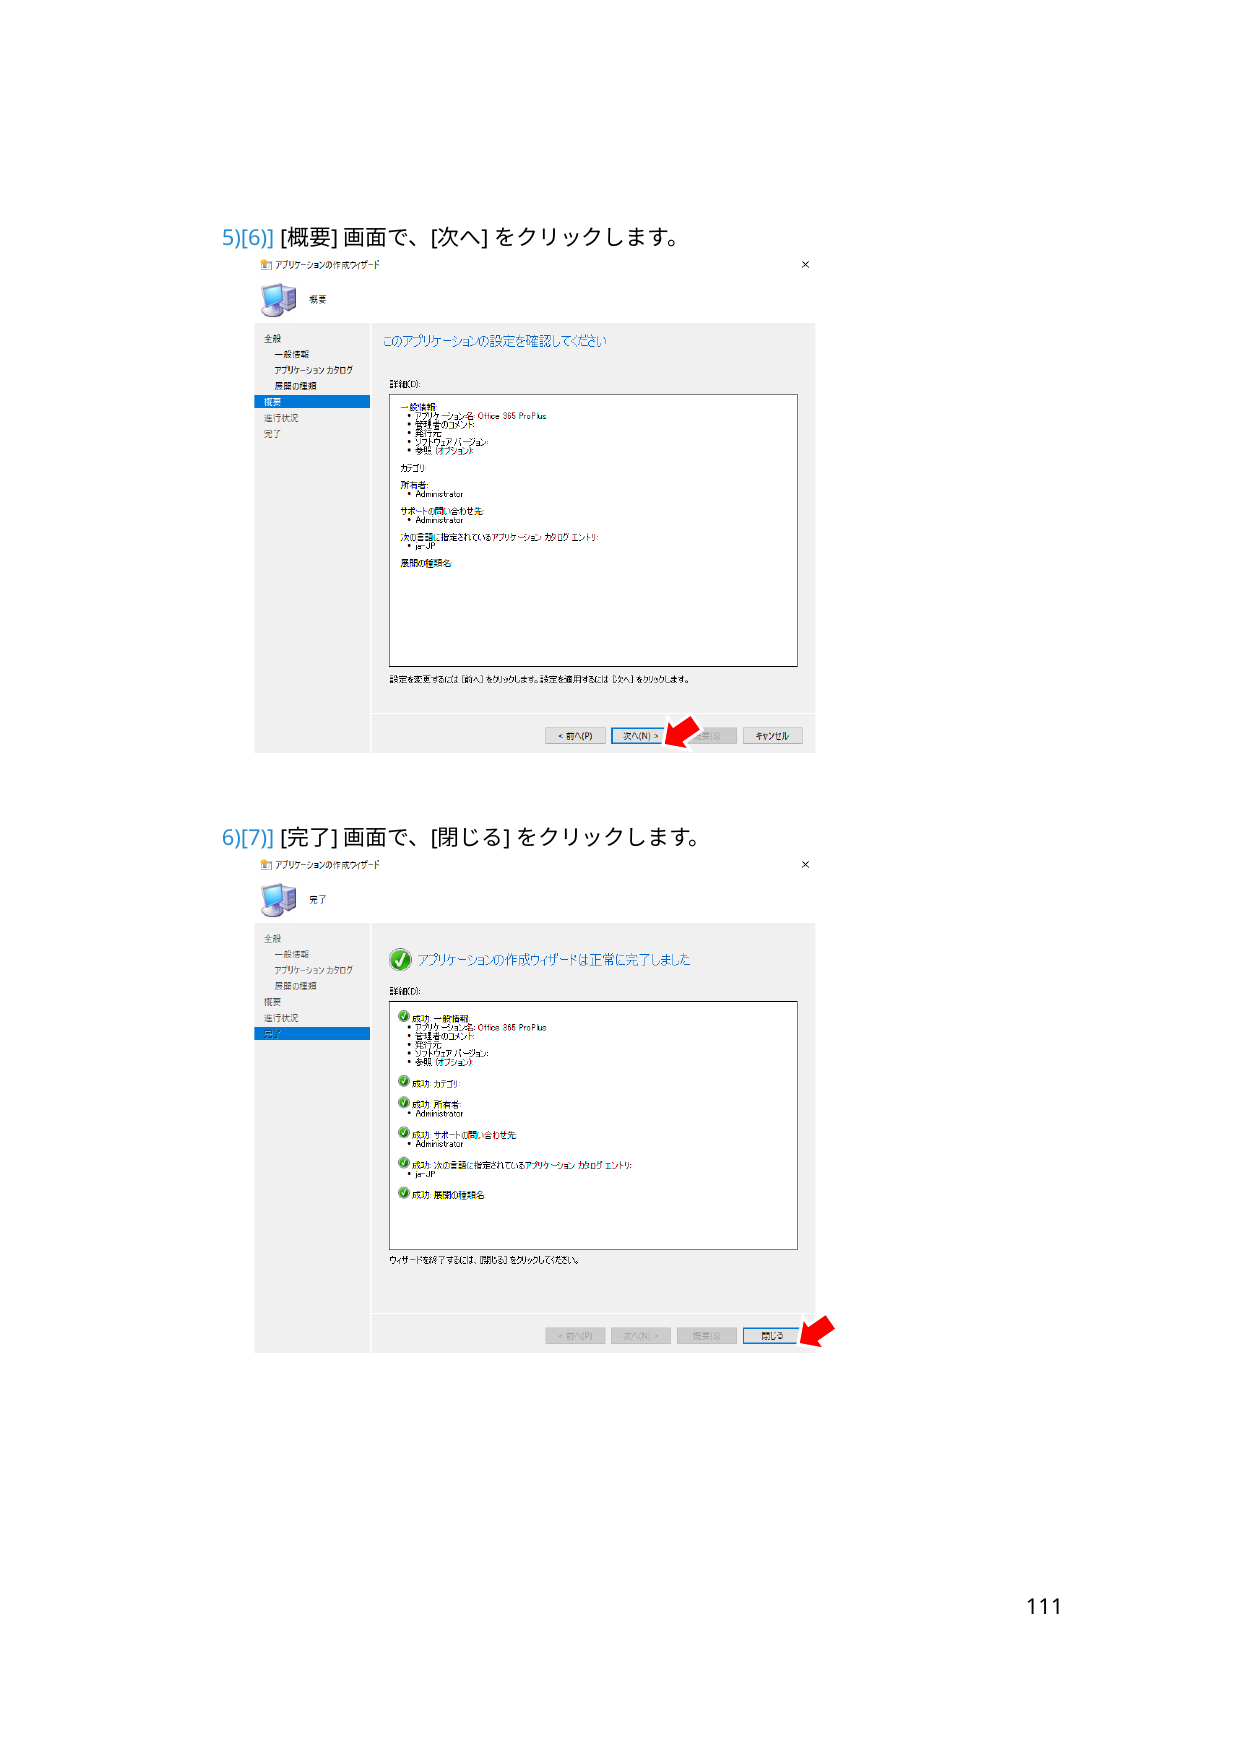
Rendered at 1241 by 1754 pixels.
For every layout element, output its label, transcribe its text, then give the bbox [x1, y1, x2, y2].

list [完了] 画面で、[閉じる] をクリックします。 [222, 817, 1063, 854]
picture [254, 254, 816, 753]
picture [254, 854, 816, 1353]
list [概要] 画面で、[次へ] をクリックします。 [222, 217, 1063, 254]
